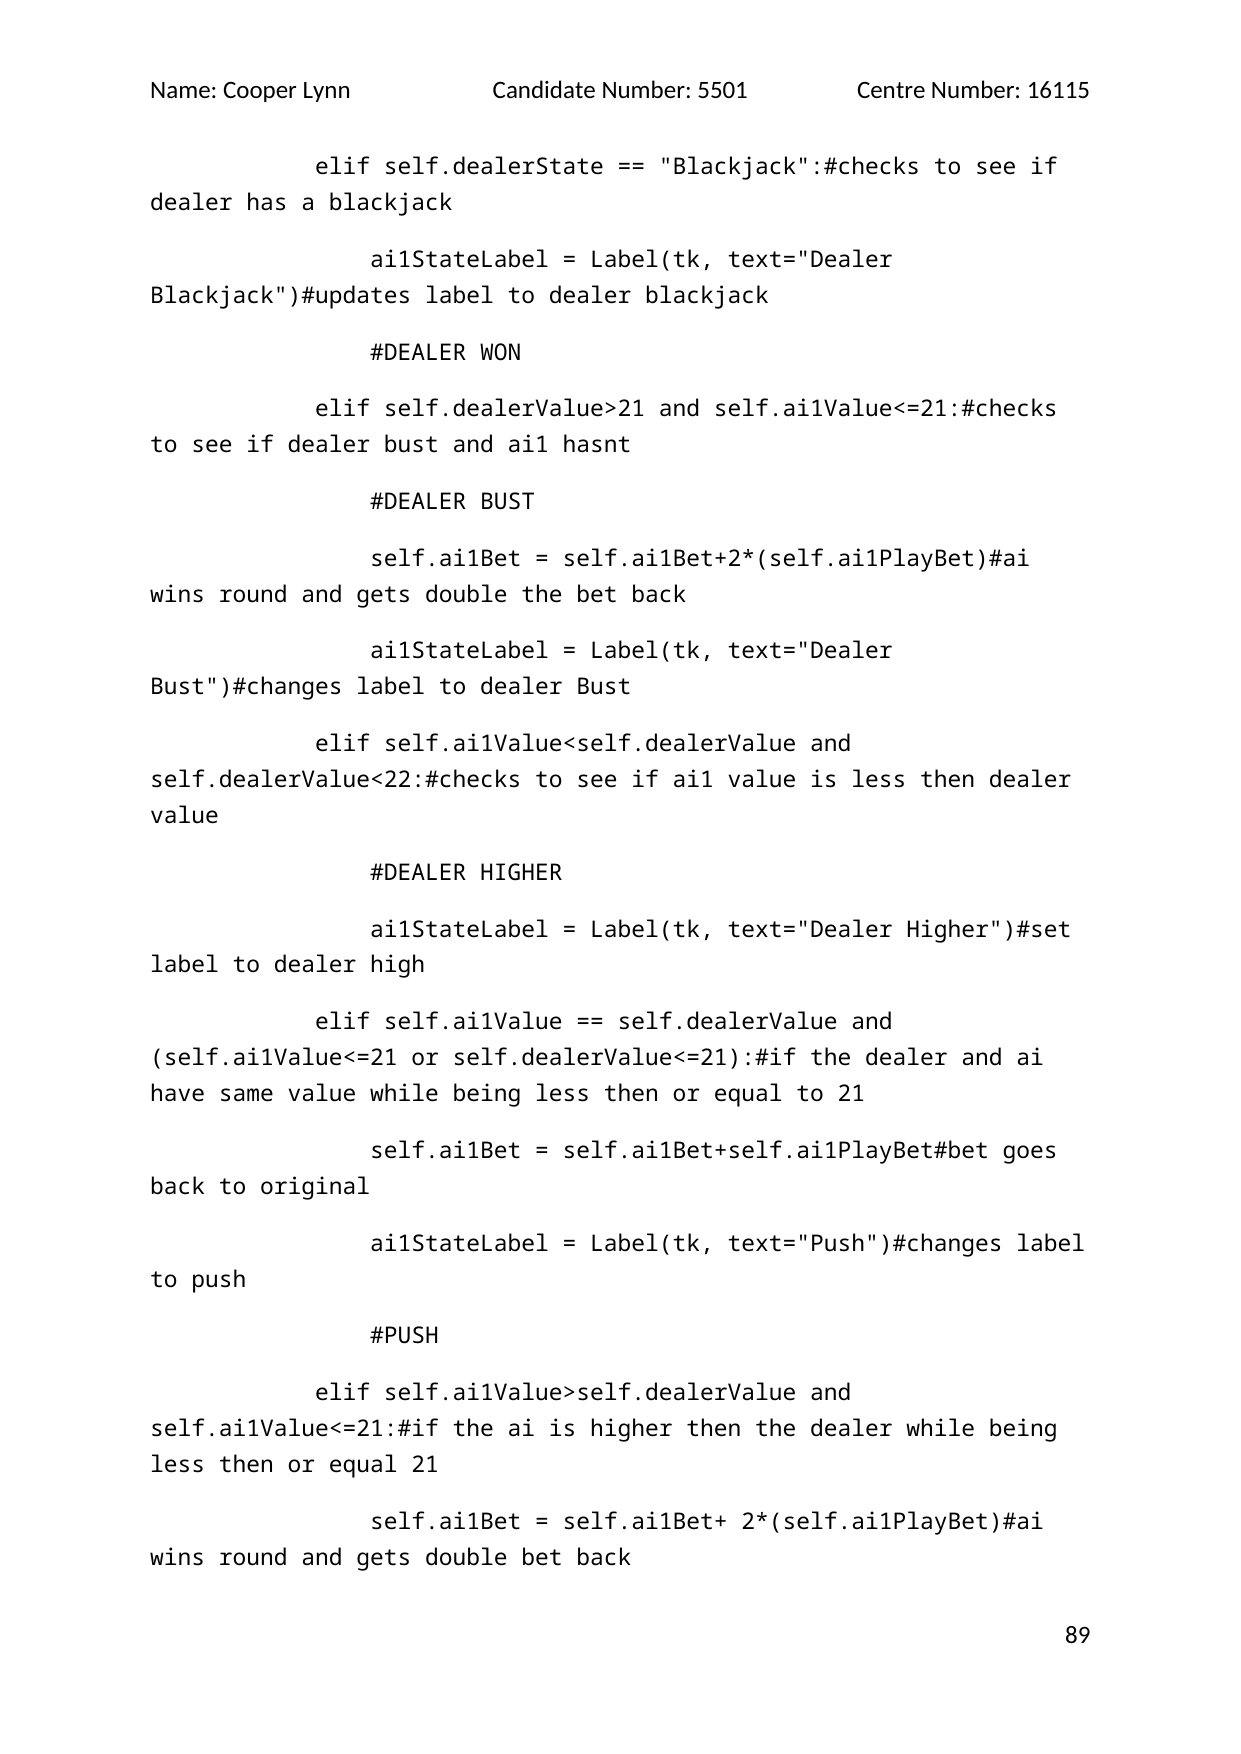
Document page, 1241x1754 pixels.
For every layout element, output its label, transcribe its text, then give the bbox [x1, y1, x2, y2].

text elif self.ai1Value>self.dealerValue and self.ai1Value<=21:#if the ai is higher then the dealer while being less then or equal 21 [150, 1376, 1090, 1479]
text self.ai1Bet = self.ai1Bet+self.ai1PlayBet#bet goes back to original [150, 1134, 1090, 1201]
text elif self.ai1Value<self.dealerValue and self.dealerValue<22:#checks to see if ai1 value is less then dealer value [150, 727, 1090, 830]
text elif self.dealerState == "Blackjack":#checks to see if dealer has a blackjack [150, 150, 1090, 217]
text elif self.ai1Value == self.dealerValue and (self.ai1Value<=21 or self.dealerValue<=21):#if the dealer and ai have same value while being less then or equal to 21 [150, 1005, 1090, 1108]
text ai1StateLabel = Label(tk, text="Dealer Higher")#set label to dealer high [150, 912, 1090, 980]
text #DEALER BUST [150, 485, 1090, 516]
text elif self.dealerValue>21 and self.ai1Value<=21:#checks to see if dealer bust and ai1 hasnt [150, 392, 1090, 459]
text ai1StateLabel = Label(tk, text="Dealer Blackjack")#updates label to dealer blackjack [150, 243, 1090, 310]
text ai1StateLabel = Label(tk, text="Dealer Bust")#changes label to dealer Bust [150, 634, 1090, 702]
text #DEALER WON [150, 335, 1090, 367]
text #DEALER HIGHER [150, 856, 1090, 887]
text self.ai1Bet = self.ai1Bet+ 2*(self.ai1PlayBet)#ai wins round and gets double bet back [150, 1505, 1090, 1572]
text self.ai1Bet = self.ai1Bet+2*(self.ai1PlayBet)#ai wins round and gets double the bet back [150, 542, 1090, 609]
text #PUSH [150, 1319, 1090, 1351]
text ai1StateLabel = Label(tk, text="Push")#changes label to push [150, 1227, 1090, 1294]
